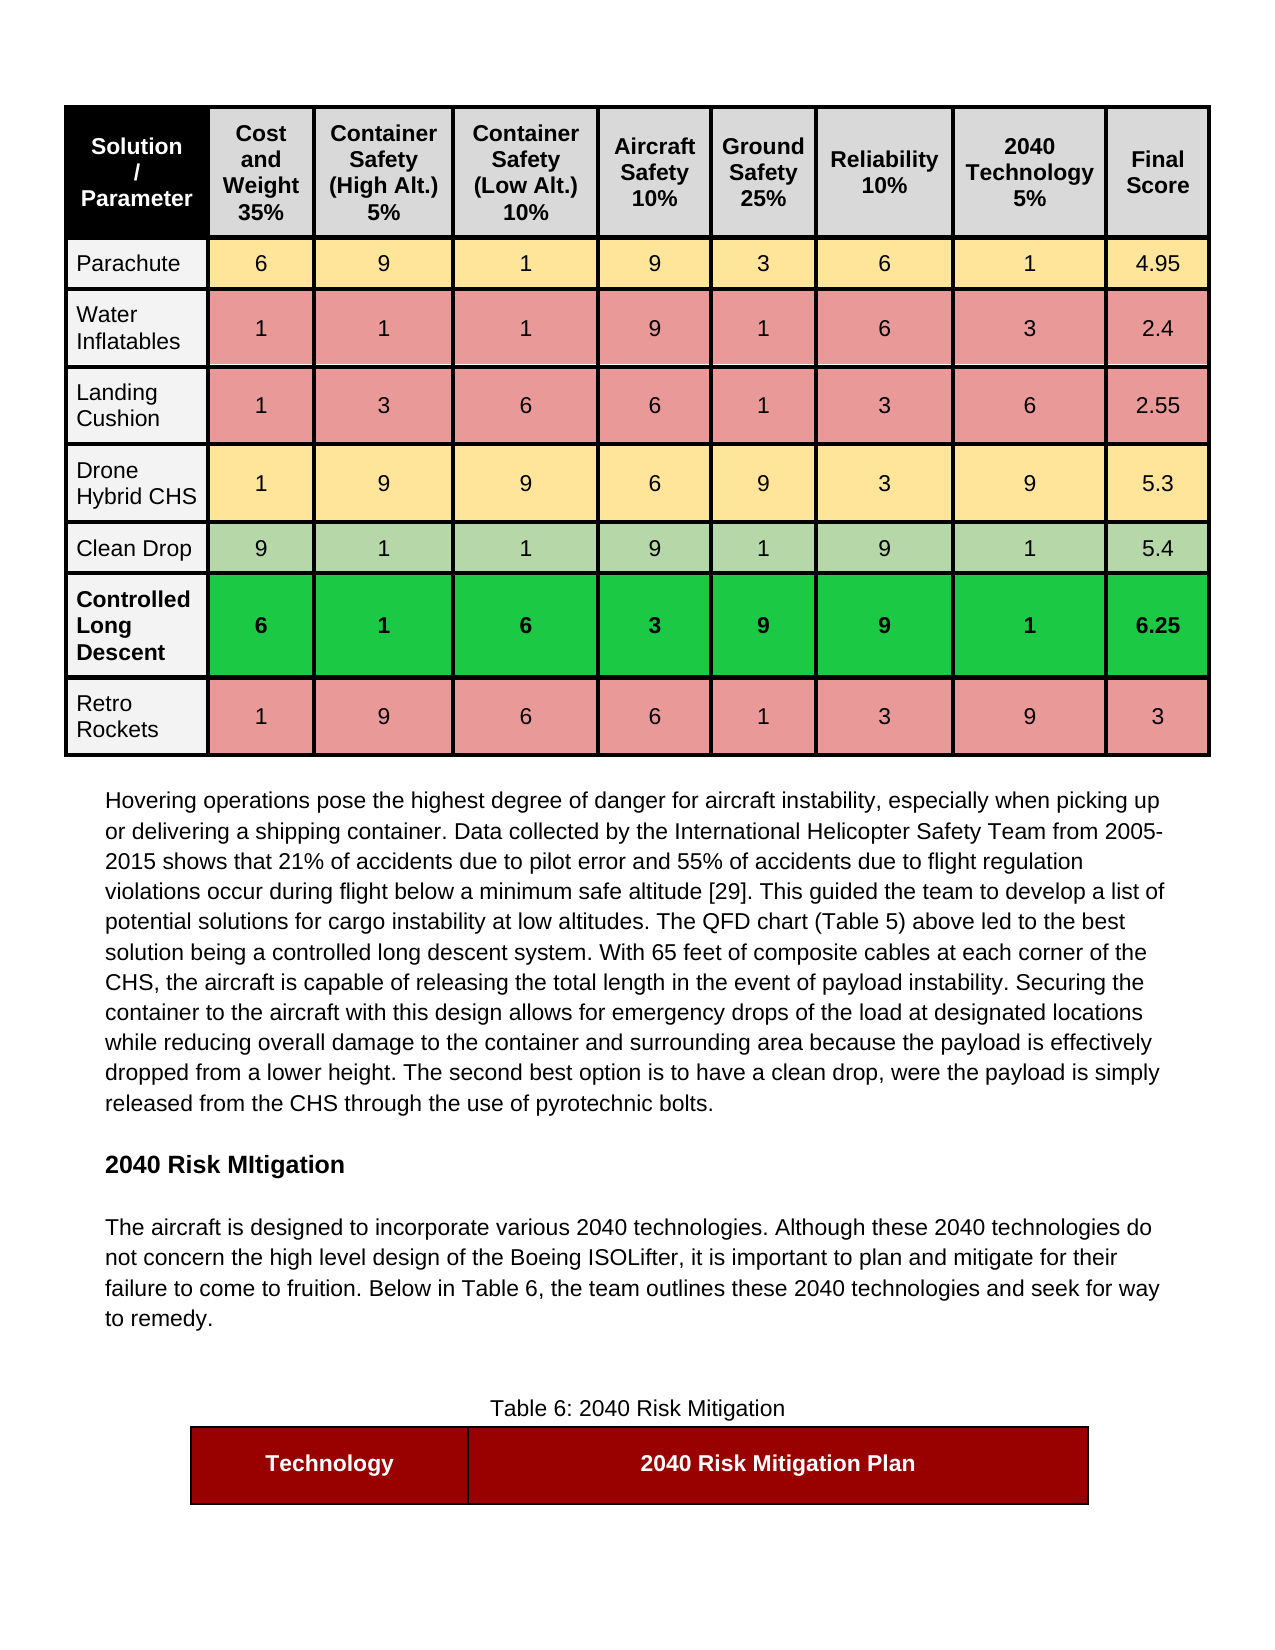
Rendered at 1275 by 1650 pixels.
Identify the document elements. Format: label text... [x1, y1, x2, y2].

table_cell 6 [455, 369, 596, 442]
table_cell 9 [600, 524, 709, 571]
table_cell Parachute [68, 240, 206, 287]
table_cell 1 [210, 680, 312, 753]
text 2040 Risk MItigation [105, 1150, 1170, 1179]
table_cell 1 [455, 240, 596, 287]
table_cell 9 [818, 575, 951, 675]
table_cell 9 [455, 446, 596, 520]
table_cell Landing Cushion [68, 369, 206, 442]
table_cell 3 [713, 240, 814, 287]
table_cell 1 [955, 524, 1104, 571]
table_header Container Safety (High Alt.) 5% [316, 109, 451, 235]
table_cell 9 [210, 524, 312, 571]
text Table 6: 2040 Risk Mitigation [105, 1395, 1170, 1422]
table_cell 1 [210, 369, 312, 442]
table_cell 6 [455, 680, 596, 753]
table_cell 9 [955, 680, 1104, 753]
table_cell 9 [316, 240, 451, 287]
table_cell 3 [818, 446, 951, 520]
table_cell 4.95 [1108, 240, 1207, 287]
table_header 2040 Technology 5% [955, 109, 1104, 235]
table_cell Drone Hybrid CHS [68, 446, 206, 520]
table_header Solution / Parameter [68, 109, 206, 235]
table_cell 6 [955, 369, 1104, 442]
table_header Container Safety (Low Alt.) 10% [455, 109, 596, 235]
table_cell 1 [455, 291, 596, 364]
table_cell 3 [600, 575, 709, 675]
table_cell 5.3 [1108, 446, 1207, 520]
table_cell 9 [818, 524, 951, 571]
table_cell 3 [818, 369, 951, 442]
table_cell 1 [713, 524, 814, 571]
table_header Ground Safety 25% [713, 109, 814, 235]
table_cell 5.4 [1108, 524, 1207, 571]
table_header Reliability 10% [818, 109, 951, 235]
table_cell 2.4 [1108, 291, 1207, 364]
table_cell 6 [210, 240, 312, 287]
table_cell 6 [455, 575, 596, 675]
table_cell 1 [713, 369, 814, 442]
text The aircraft is designed to incorporate various 2040 technologies. Although these 2040 technologies do not concern the high level design of the Boeing ISOLifter, it is important to plan and mitigate for their failure to come to fruition. Below in Table 6, the team outlines these 2040 technologies and seek for way to remedy. [105, 1214, 1170, 1331]
table_cell 2.55 [1108, 369, 1207, 442]
table_cell 9 [600, 240, 709, 287]
table_cell 3 [1108, 680, 1207, 753]
table_cell 6 [818, 240, 951, 287]
table_cell 1 [210, 446, 312, 520]
table_cell 3 [818, 680, 951, 753]
table_cell 1 [955, 240, 1104, 287]
table_cell 1 [955, 575, 1104, 675]
text Hovering operations pose the highest degree of danger for aircraft instability, especially when picking up or delivering a shipping container. Data collected by the International Helicopter Safety Team from 2005-2015 shows that 21% of accidents due to pilot error and 55% of accidents due to flight regulation violations occur during flight below a minimum safe altitude [29]. This guided the team to develop a list of potential solutions for cargo instability at low altitudes. The QFD chart (Table 5) above led to the best solution being a controlled long descent system. With 65 feet of composite cables at each corner of the CHS, the aircraft is capable of releasing the total length in the event of payload instability. Securing the container to the aircraft with this design allows for emergency drops of the load at designated locations while reducing overall damage to the container and surrounding area because the payload is effectively dropped from a lower height. The second best option is to have a clean drop, were the payload is simply released from the CHS through the use of pyrotechnic bolts. [105, 787, 1170, 1116]
table_cell 6 [210, 575, 312, 675]
table_cell Retro Rockets [68, 680, 206, 753]
table_header Cost and Weight 35% [210, 109, 312, 235]
table_cell 1 [713, 680, 814, 753]
table_header 2040 Risk Mitigation Plan [469, 1428, 1087, 1503]
table_cell 1 [713, 291, 814, 364]
table_cell 3 [955, 291, 1104, 364]
table_cell 6 [818, 291, 951, 364]
table_header Technology [192, 1428, 467, 1503]
table_cell 9 [316, 446, 451, 520]
table_cell 6 [600, 680, 709, 753]
table_cell 6 [600, 446, 709, 520]
table_cell 9 [955, 446, 1104, 520]
table_cell 6 [600, 369, 709, 442]
table_cell 6.25 [1108, 575, 1207, 675]
table_cell 1 [316, 291, 451, 364]
table_cell 1 [210, 291, 312, 364]
table_cell 1 [455, 524, 596, 571]
table_cell 9 [713, 446, 814, 520]
table_cell 9 [316, 680, 451, 753]
table_cell 1 [316, 575, 451, 675]
table_cell 1 [316, 524, 451, 571]
table_cell Clean Drop [68, 524, 206, 571]
table_cell 9 [600, 291, 709, 364]
table_header Final Score [1108, 109, 1207, 235]
table_header Aircraft Safety 10% [600, 109, 709, 235]
table_cell Water Inflatables [68, 291, 206, 364]
table_cell Controlled Long Descent [68, 575, 206, 675]
table_cell 9 [713, 575, 814, 675]
table_cell 3 [316, 369, 451, 442]
